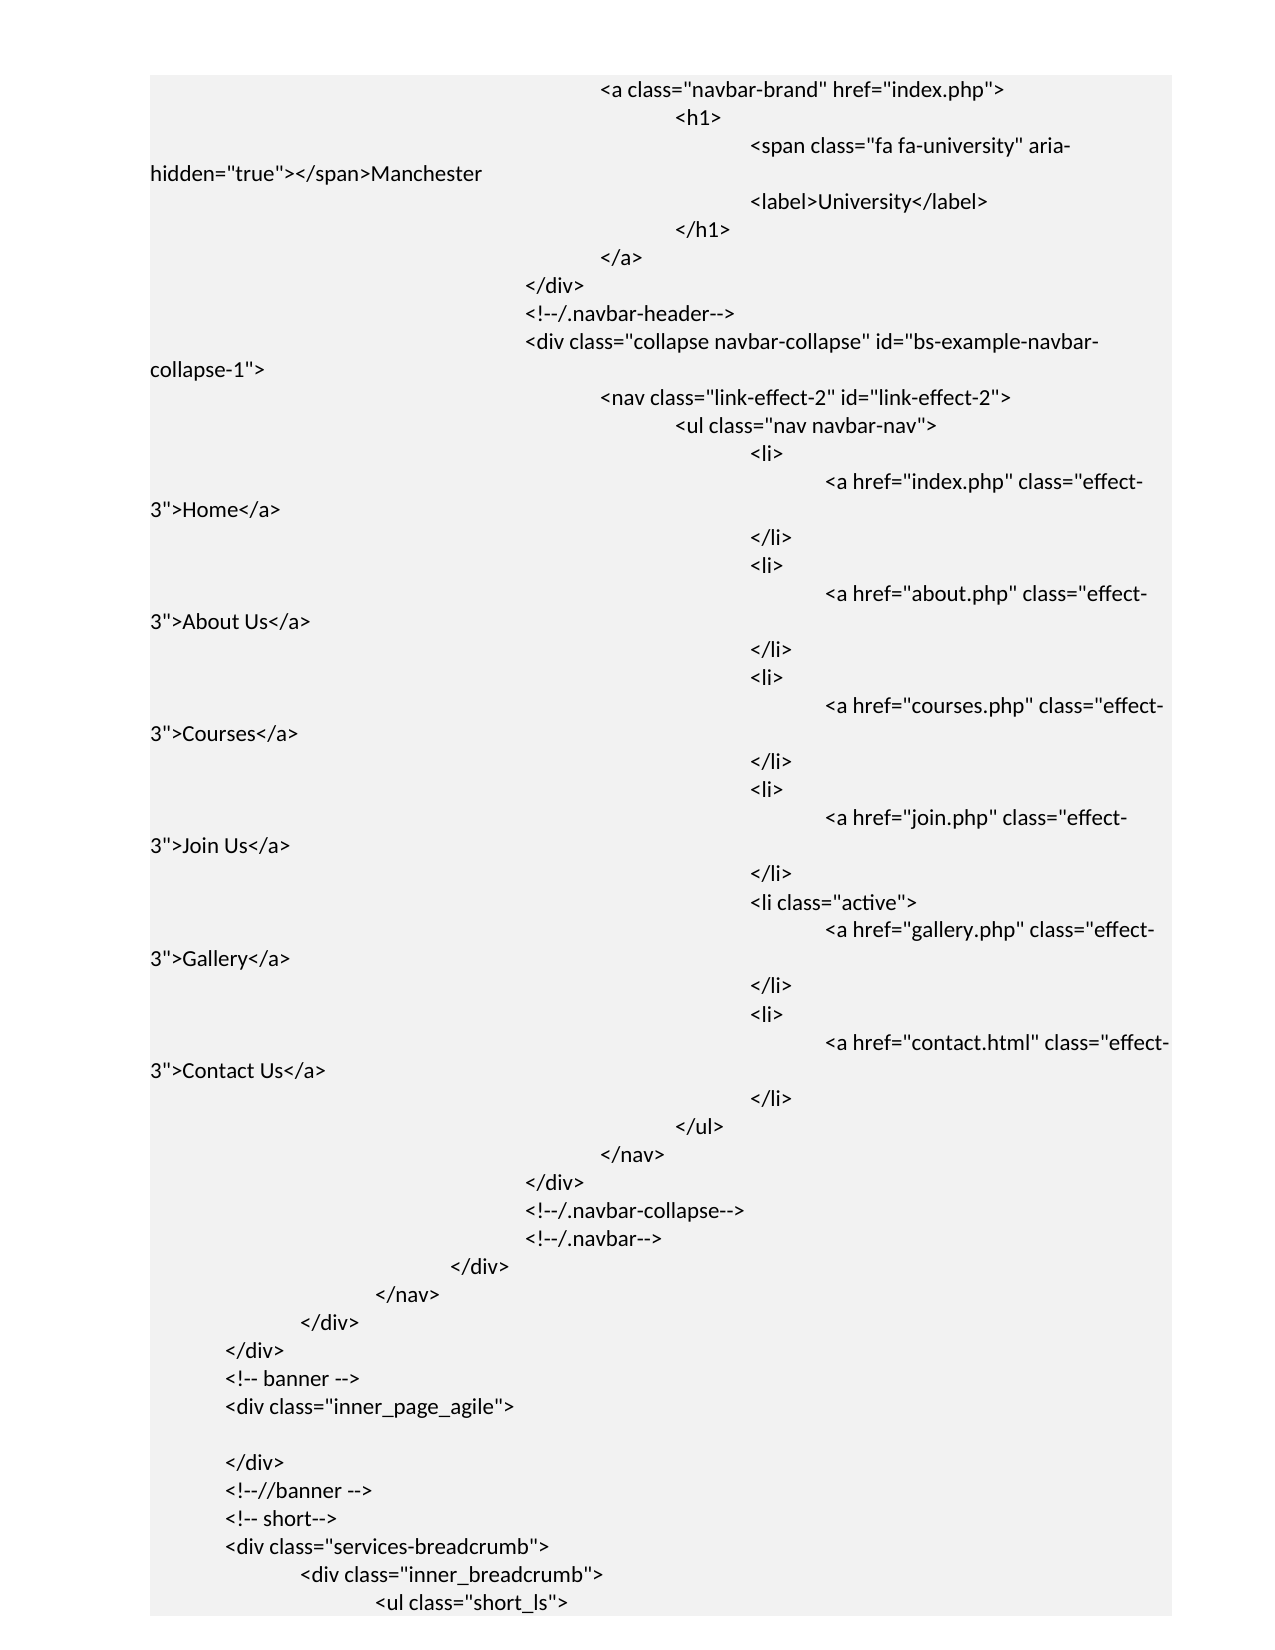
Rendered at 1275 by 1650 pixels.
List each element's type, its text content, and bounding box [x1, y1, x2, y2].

text <!-- banner --> [150, 1364, 1172, 1392]
text <label>University</label> [150, 187, 1172, 215]
text <li> [150, 776, 1172, 803]
text <!--/.navbar--> [150, 1224, 1172, 1252]
text </li> [150, 747, 1172, 776]
text </nav> [150, 1280, 1172, 1308]
text </h1> [150, 215, 1172, 243]
text <!-- short--> [150, 1504, 1172, 1532]
text </div> [150, 1252, 1172, 1280]
text <a href="contact.html" class="effect-3">Contact Us</a> [150, 1028, 1172, 1084]
text <li> [150, 663, 1172, 691]
text </nav> [150, 1140, 1172, 1168]
text <ul class="short_ls"> [150, 1588, 1172, 1616]
text </div> [150, 1448, 1172, 1476]
text <li> [150, 439, 1172, 467]
text </div> [150, 1336, 1172, 1364]
text <!--/.navbar-header--> [150, 299, 1172, 327]
text <a href="gallery.php" class="effect-3">Gallery</a> [150, 916, 1172, 972]
text <li> [150, 551, 1172, 579]
text <div class="inner_breadcrumb"> [150, 1560, 1172, 1588]
text <div class="services-breadcrumb"> [150, 1532, 1172, 1560]
text <div class="inner_page_agile"> [150, 1392, 1172, 1420]
text <a href="join.php" class="effect-3">Join Us</a> [150, 803, 1172, 859]
text <span class="fa fa-university" aria-hidden="true"></span>Manchester [150, 131, 1172, 187]
text </a> [150, 243, 1172, 271]
text </li> [150, 635, 1172, 663]
text <a href="index.php" class="effect-3">Home</a> [150, 467, 1172, 523]
text <a href="about.php" class="effect-3">About Us</a> [150, 579, 1172, 635]
text <h1> [150, 103, 1172, 131]
text <nav class="link-effect-2" id="link-effect-2"> [150, 383, 1172, 411]
text <li class="active"> [150, 888, 1172, 916]
text <ul class="nav navbar-nav"> [150, 411, 1172, 439]
text </li> [150, 523, 1172, 551]
text </li> [150, 859, 1172, 888]
text <li> [150, 1000, 1172, 1028]
text </div> [150, 1308, 1172, 1336]
text </li> [150, 1084, 1172, 1112]
text <a class="navbar-brand" href="index.php"> [150, 75, 1172, 103]
text </div> [150, 1168, 1172, 1196]
text <!--//banner --> [150, 1476, 1172, 1504]
text </li> [150, 972, 1172, 1000]
text </ul> [150, 1112, 1172, 1140]
text <a href="courses.php" class="effect-3">Courses</a> [150, 691, 1172, 747]
text <!--/.navbar-collapse--> [150, 1196, 1172, 1224]
text <div class="collapse navbar-collapse" id="bs-example-navbar-collapse-1"> [150, 327, 1172, 383]
text </div> [150, 271, 1172, 299]
